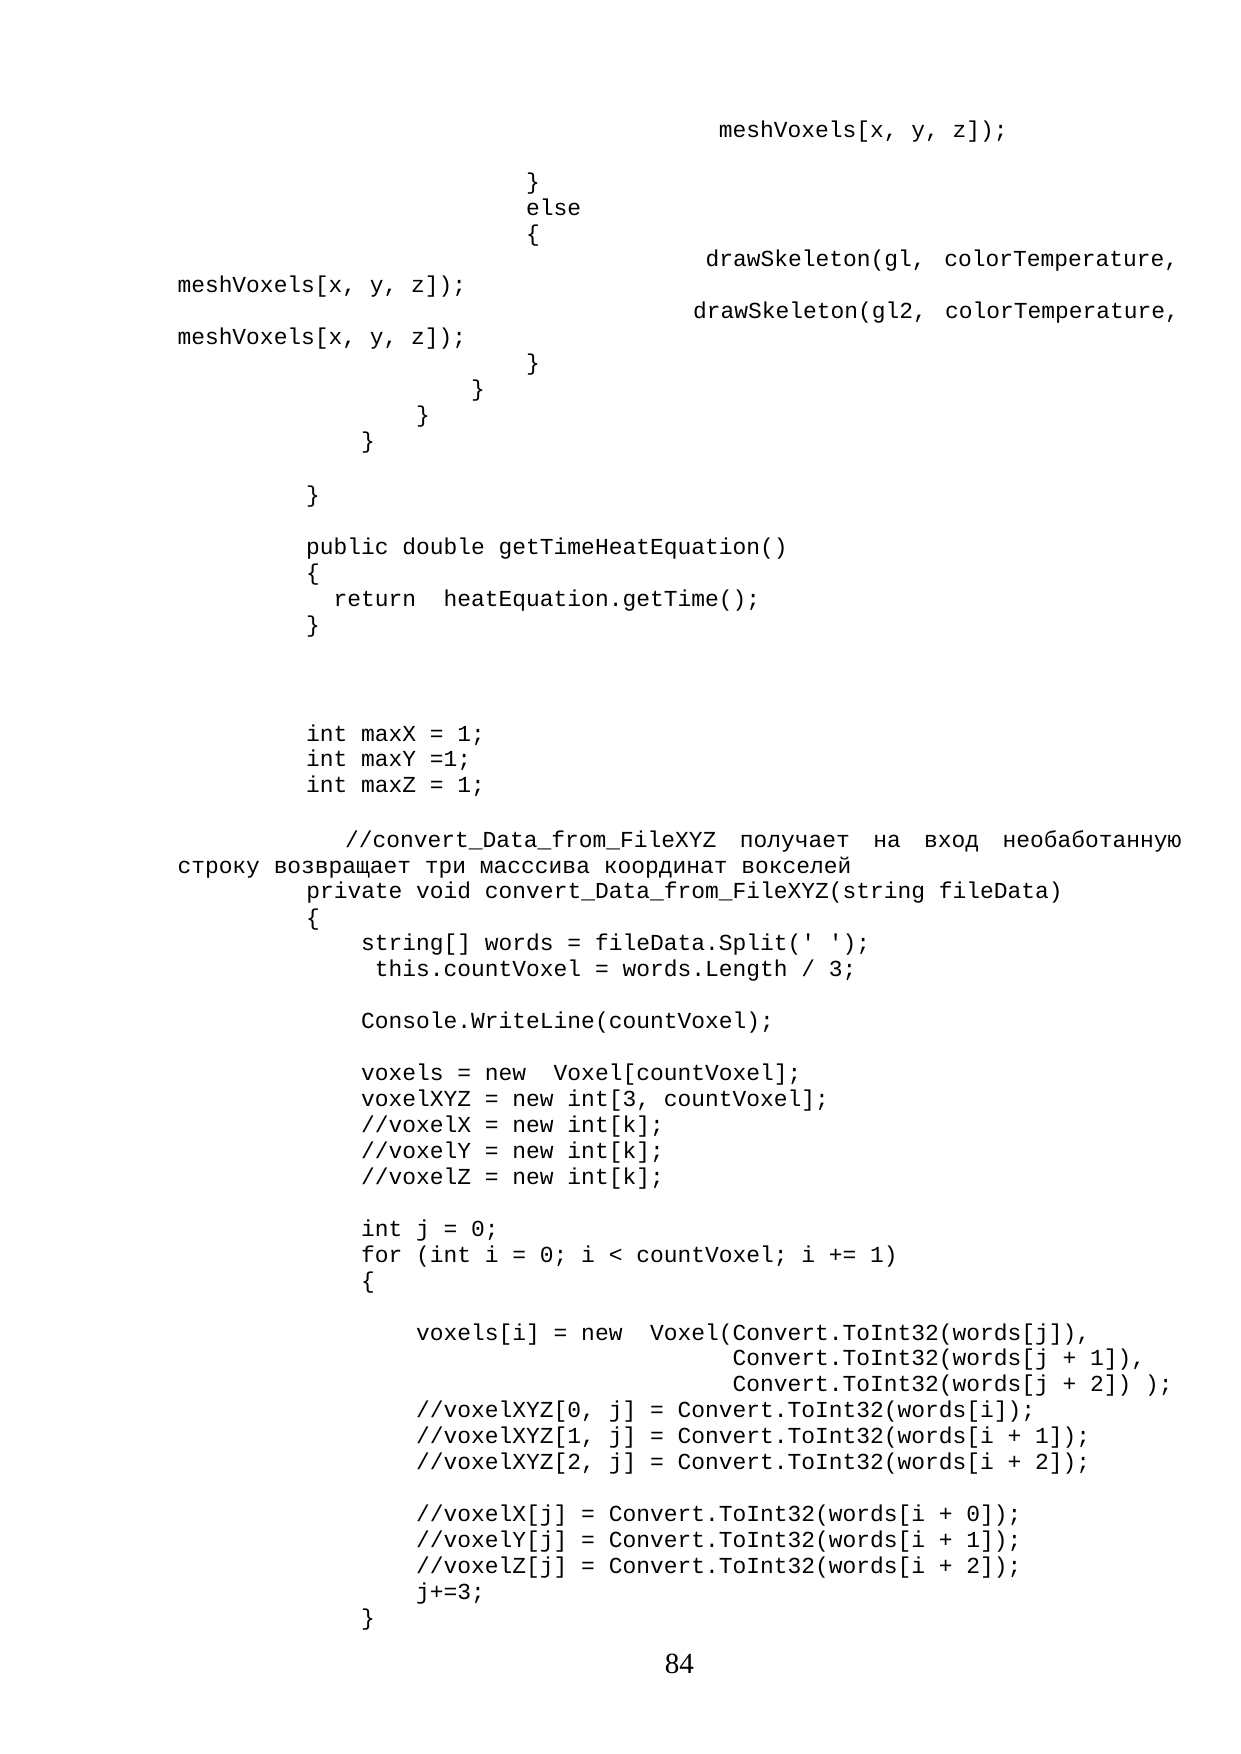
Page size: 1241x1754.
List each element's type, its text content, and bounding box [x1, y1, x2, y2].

text //voxelY[j] = Convert.ToInt32(words[i + 1]); [177, 1528, 1181, 1554]
text this.countVoxel = words.Length / 3; [177, 958, 1181, 984]
text { [177, 222, 1181, 248]
text meshVoxels[x, y, z]); [177, 118, 1181, 144]
text Convert.ToInt32(words[j + 1]), [177, 1347, 1181, 1373]
text } [177, 352, 1181, 377]
text //voxelZ[j] = Convert.ToInt32(words[i + 2]); [177, 1554, 1181, 1580]
text { [177, 561, 1181, 587]
text return heatEquation.getTime(); [177, 587, 1181, 613]
text //voxelXYZ[1, j] = Convert.ToInt32(words[i + 1]); [177, 1424, 1181, 1451]
text } [177, 170, 1181, 196]
text int j = 0; [177, 1217, 1181, 1243]
text drawSkeleton(gl2, colorTemperature, meshVoxels[x, y, z]); [177, 300, 1181, 352]
text for (int i = 0; i < countVoxel; i += 1) [177, 1243, 1181, 1269]
text } [177, 613, 1181, 639]
text drawSkeleton(gl, colorTemperature, meshVoxels[x, y, z]); [177, 248, 1181, 300]
text private void convert_Data_from_FileXYZ(string fileData) [177, 880, 1181, 906]
text Console.WriteLine(countVoxel); [177, 1009, 1181, 1036]
text voxelXYZ = new int[3, countVoxel]; [177, 1087, 1181, 1113]
text int maxZ = 1; [177, 774, 1181, 800]
text //voxelY = new int[k]; [177, 1139, 1181, 1165]
text //voxelX = new int[k]; [177, 1113, 1181, 1139]
text string[] words = fileData.Split(' '); [177, 932, 1181, 958]
text public double getTimeHeatEquation() [177, 536, 1181, 561]
text //voxelXYZ[2, j] = Convert.ToInt32(words[i + 2]); [177, 1451, 1181, 1476]
text } [177, 377, 1181, 403]
text } [177, 429, 1181, 455]
text } [177, 403, 1181, 429]
text //voxelZ = new int[k]; [177, 1165, 1181, 1191]
text int maxX = 1; [177, 722, 1181, 748]
text } [177, 1606, 1181, 1632]
text voxels = new Voxel[countVoxel]; [177, 1061, 1181, 1087]
text else [177, 196, 1181, 222]
text } [177, 484, 1181, 509]
text int maxY =1; [177, 748, 1181, 774]
text { [177, 1269, 1181, 1295]
text { [177, 906, 1181, 932]
text Convert.ToInt32(words[j + 2]) ); [177, 1373, 1181, 1399]
text j+=3; [177, 1580, 1181, 1606]
text //convert_Data_from_FileXYZ получает на вход необаботанную строку возвращает три масссива координат вокселей [177, 828, 1181, 880]
text voxels[i] = new Voxel(Convert.ToInt32(words[j]), [177, 1321, 1181, 1347]
text //voxelX[j] = Convert.ToInt32(words[i + 0]); [177, 1502, 1181, 1528]
text //voxelXYZ[0, j] = Convert.ToInt32(words[i]); [177, 1399, 1181, 1424]
